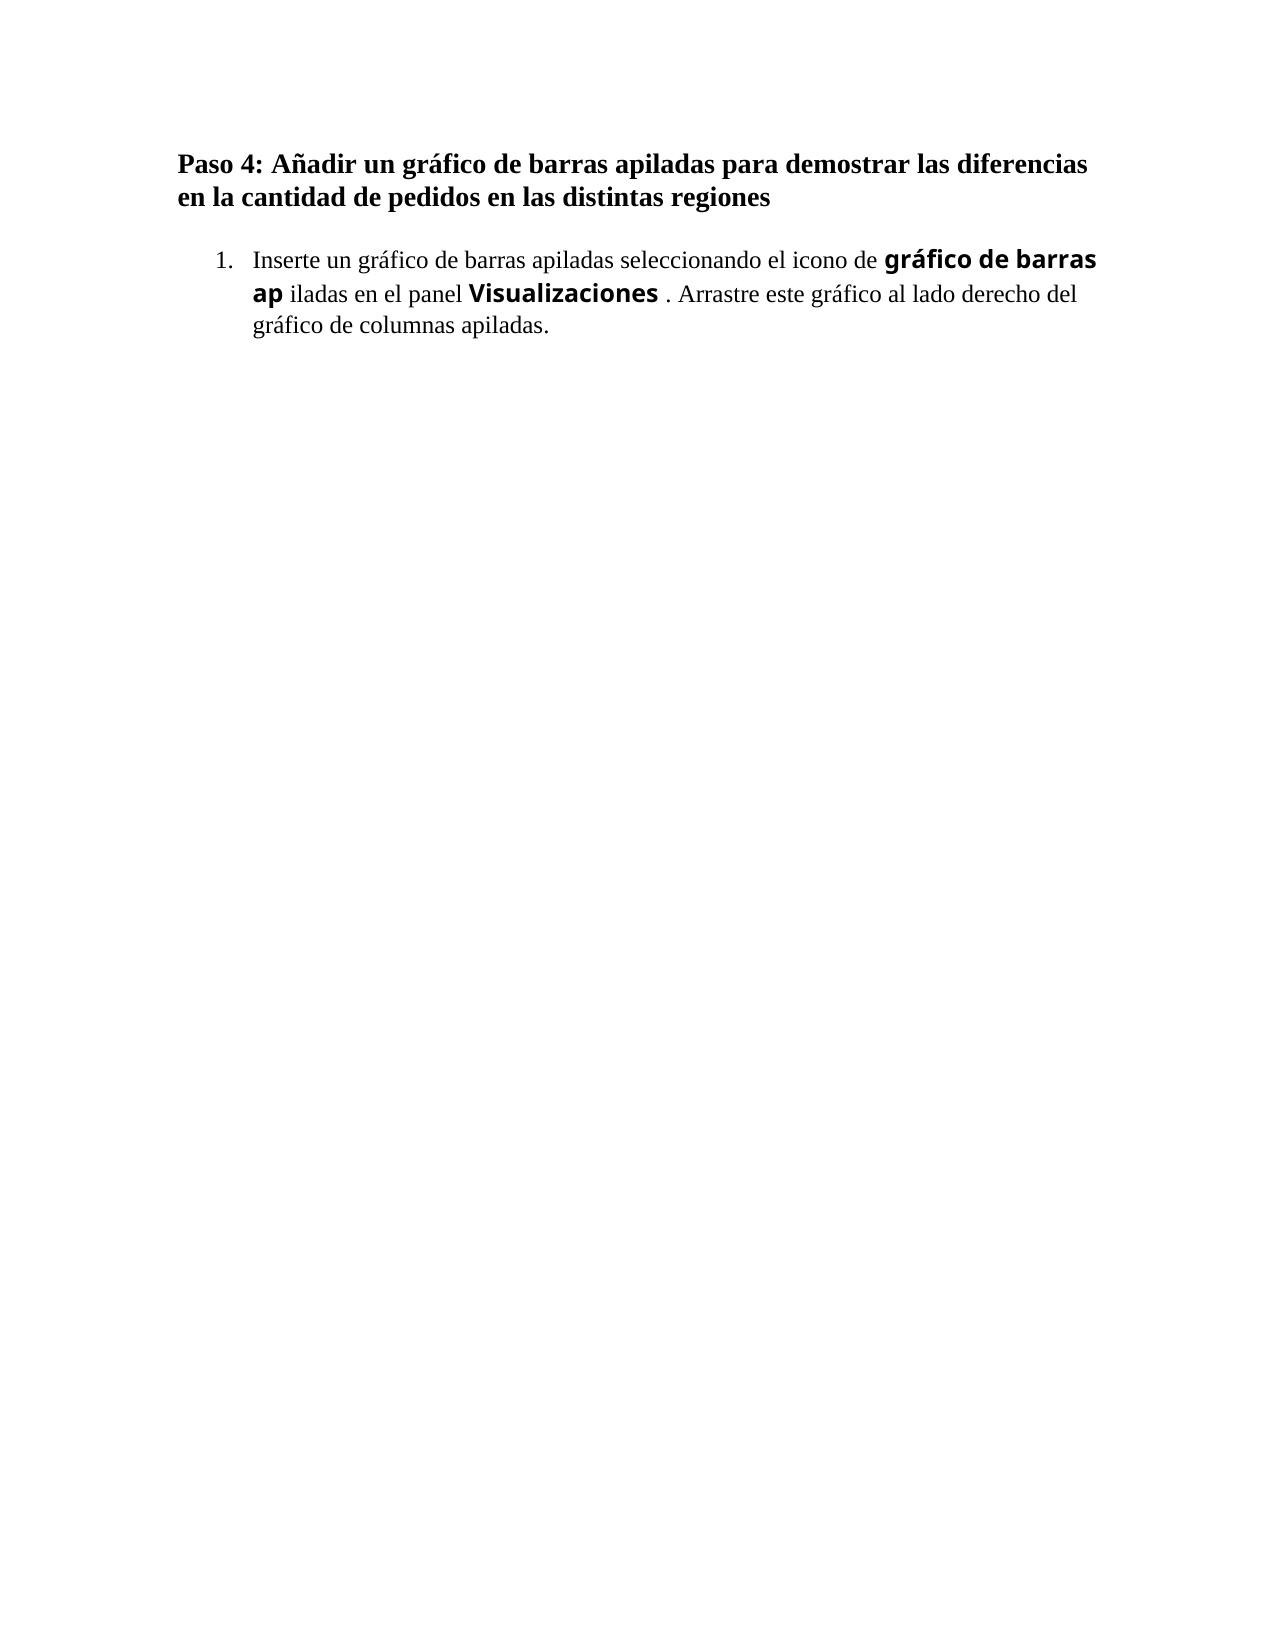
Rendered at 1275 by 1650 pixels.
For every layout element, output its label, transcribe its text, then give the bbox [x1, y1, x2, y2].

text Paso 4: Añadir un gráfico de barras apiladas para demostrar las diferencias en la cantidad de pedidos en las distintas regiones [177, 148, 1098, 212]
list Inserte un gráfico de barras apiladas seleccionando el icono de gráfico de barras ap iladas en el panel Visualizaciones . Arrastre este gráfico al lado derecho del gráfico de columnas apiladas. [215, 242, 1098, 338]
